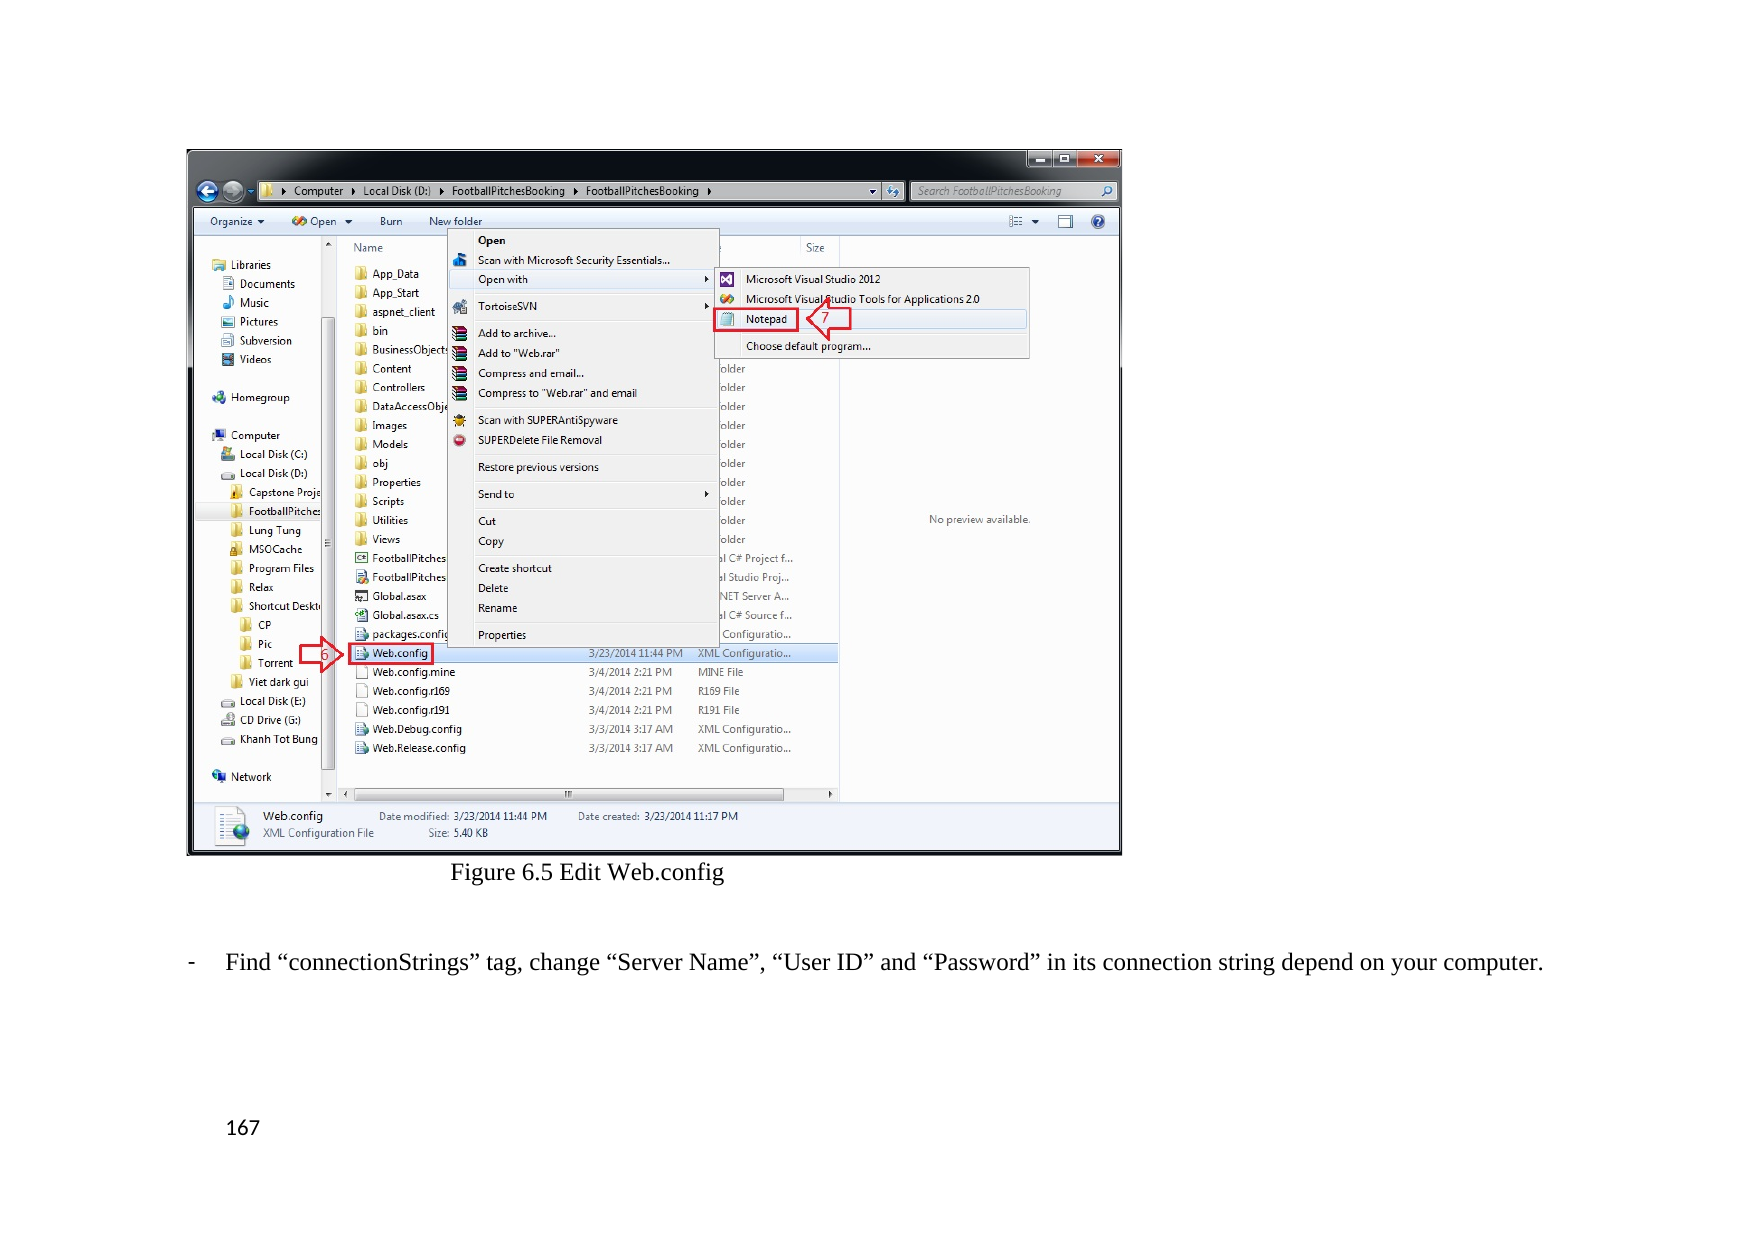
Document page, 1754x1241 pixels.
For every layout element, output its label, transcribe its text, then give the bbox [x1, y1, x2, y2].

text Figure 6.5 Edit Web.config [376, 857, 1604, 885]
list Find “connectionStrings” tag, change “Server Name”, “User ID” and “Password” in its connection string depend on your computer. [188, 946, 1604, 977]
picture [186, 149, 1123, 856]
